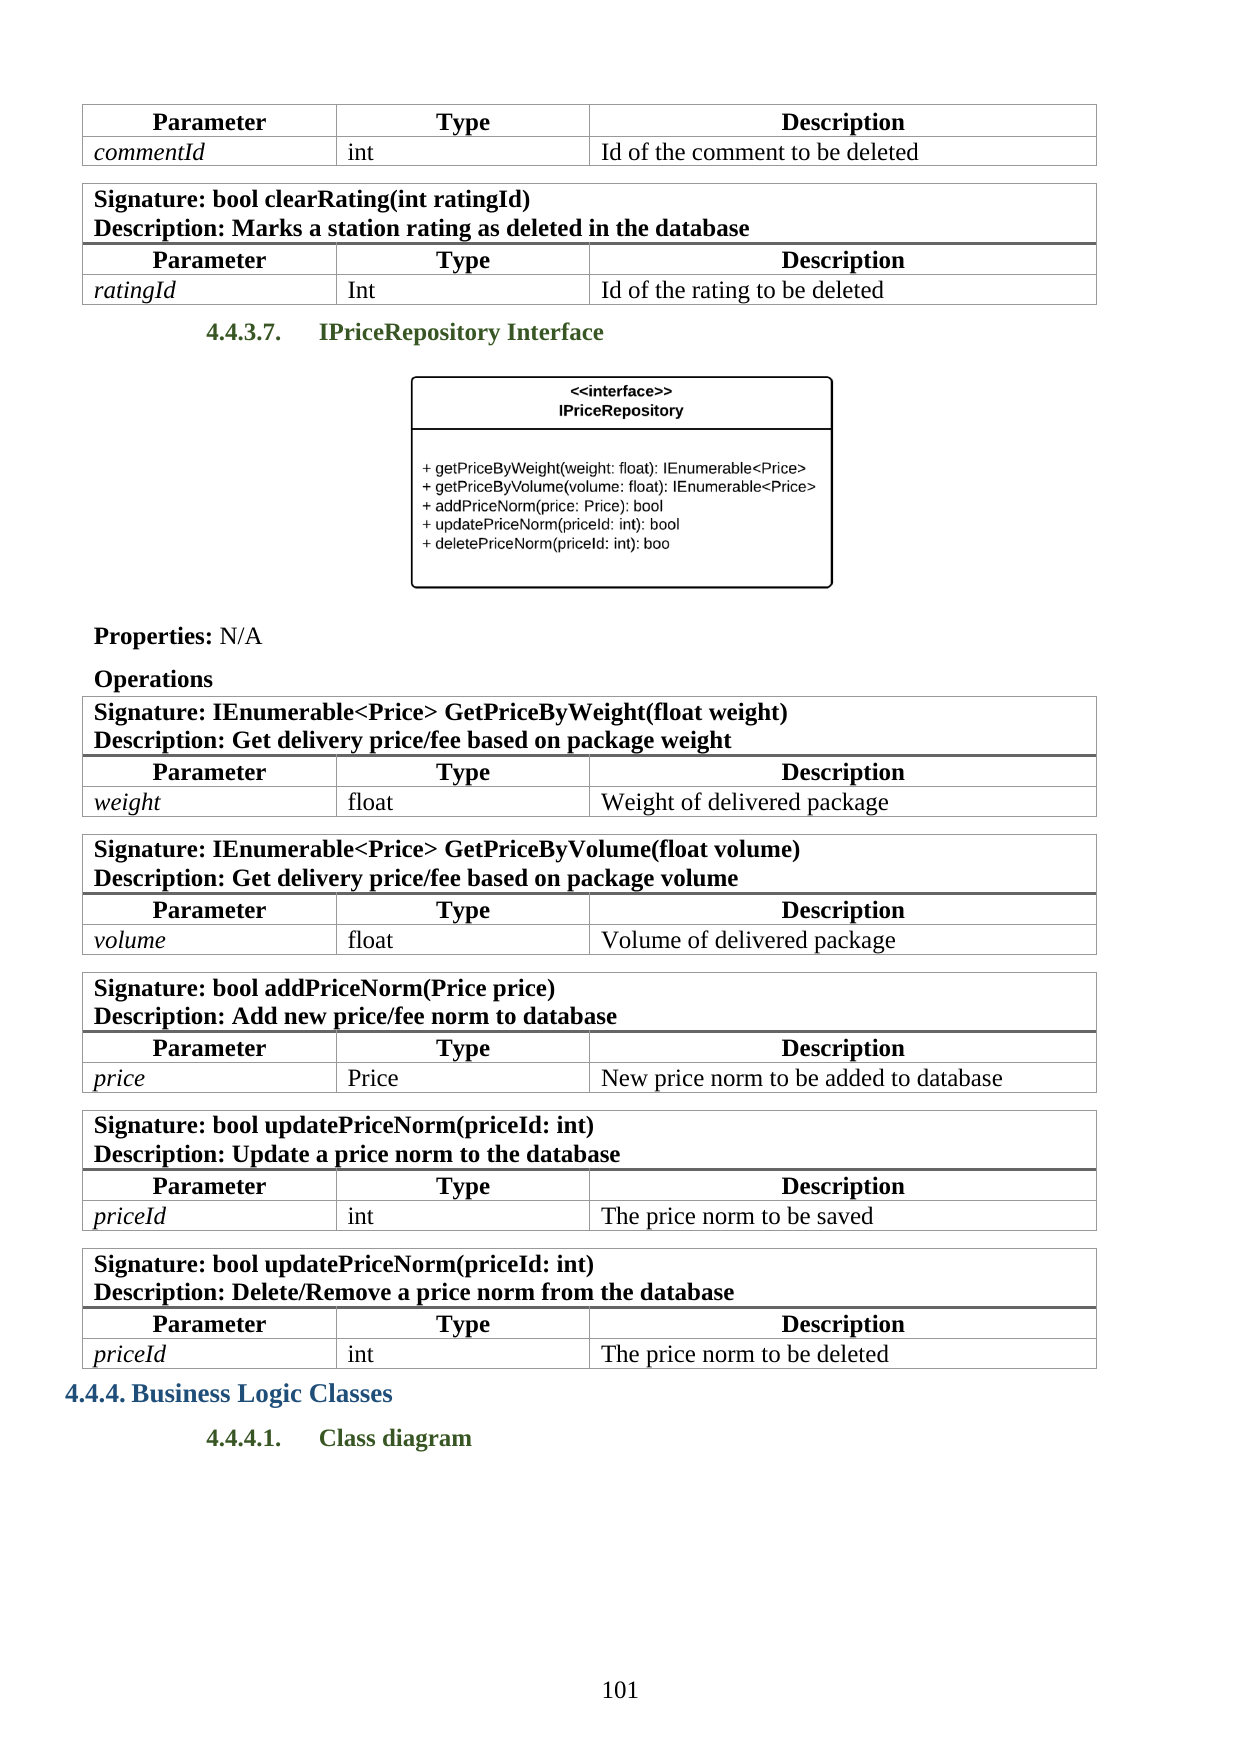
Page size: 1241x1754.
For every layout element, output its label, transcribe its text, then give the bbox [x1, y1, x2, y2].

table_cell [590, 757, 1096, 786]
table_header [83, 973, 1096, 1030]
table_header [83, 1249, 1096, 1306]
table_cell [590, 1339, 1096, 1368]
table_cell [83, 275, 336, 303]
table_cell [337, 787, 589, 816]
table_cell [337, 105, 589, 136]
text Properties: N/A [94, 621, 1146, 650]
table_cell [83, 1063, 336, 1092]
subtitle IPriceRepository Interface [206, 317, 1146, 346]
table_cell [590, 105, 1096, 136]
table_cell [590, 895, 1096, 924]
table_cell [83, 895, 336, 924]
subtitle Business Logic Classes [126, 1377, 1146, 1408]
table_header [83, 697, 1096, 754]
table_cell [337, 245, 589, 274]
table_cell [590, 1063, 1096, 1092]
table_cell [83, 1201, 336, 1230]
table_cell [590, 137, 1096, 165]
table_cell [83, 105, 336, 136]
picture [394, 360, 846, 602]
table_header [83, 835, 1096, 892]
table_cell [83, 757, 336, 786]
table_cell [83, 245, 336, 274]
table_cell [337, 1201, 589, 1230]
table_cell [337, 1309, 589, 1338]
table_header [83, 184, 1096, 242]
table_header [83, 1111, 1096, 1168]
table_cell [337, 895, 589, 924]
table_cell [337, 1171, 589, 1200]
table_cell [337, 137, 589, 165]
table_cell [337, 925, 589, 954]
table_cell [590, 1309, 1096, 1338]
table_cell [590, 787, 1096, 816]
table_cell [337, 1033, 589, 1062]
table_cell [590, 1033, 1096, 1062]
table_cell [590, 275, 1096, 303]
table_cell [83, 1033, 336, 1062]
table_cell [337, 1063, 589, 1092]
text Operations [94, 664, 1146, 693]
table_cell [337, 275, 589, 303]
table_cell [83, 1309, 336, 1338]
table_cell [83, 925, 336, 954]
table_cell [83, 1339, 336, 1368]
subtitle Class diagram [206, 1423, 1146, 1452]
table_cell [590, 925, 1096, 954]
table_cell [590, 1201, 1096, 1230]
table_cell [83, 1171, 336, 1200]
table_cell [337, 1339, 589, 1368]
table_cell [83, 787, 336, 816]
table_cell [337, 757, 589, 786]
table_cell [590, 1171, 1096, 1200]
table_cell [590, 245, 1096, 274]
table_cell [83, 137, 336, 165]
